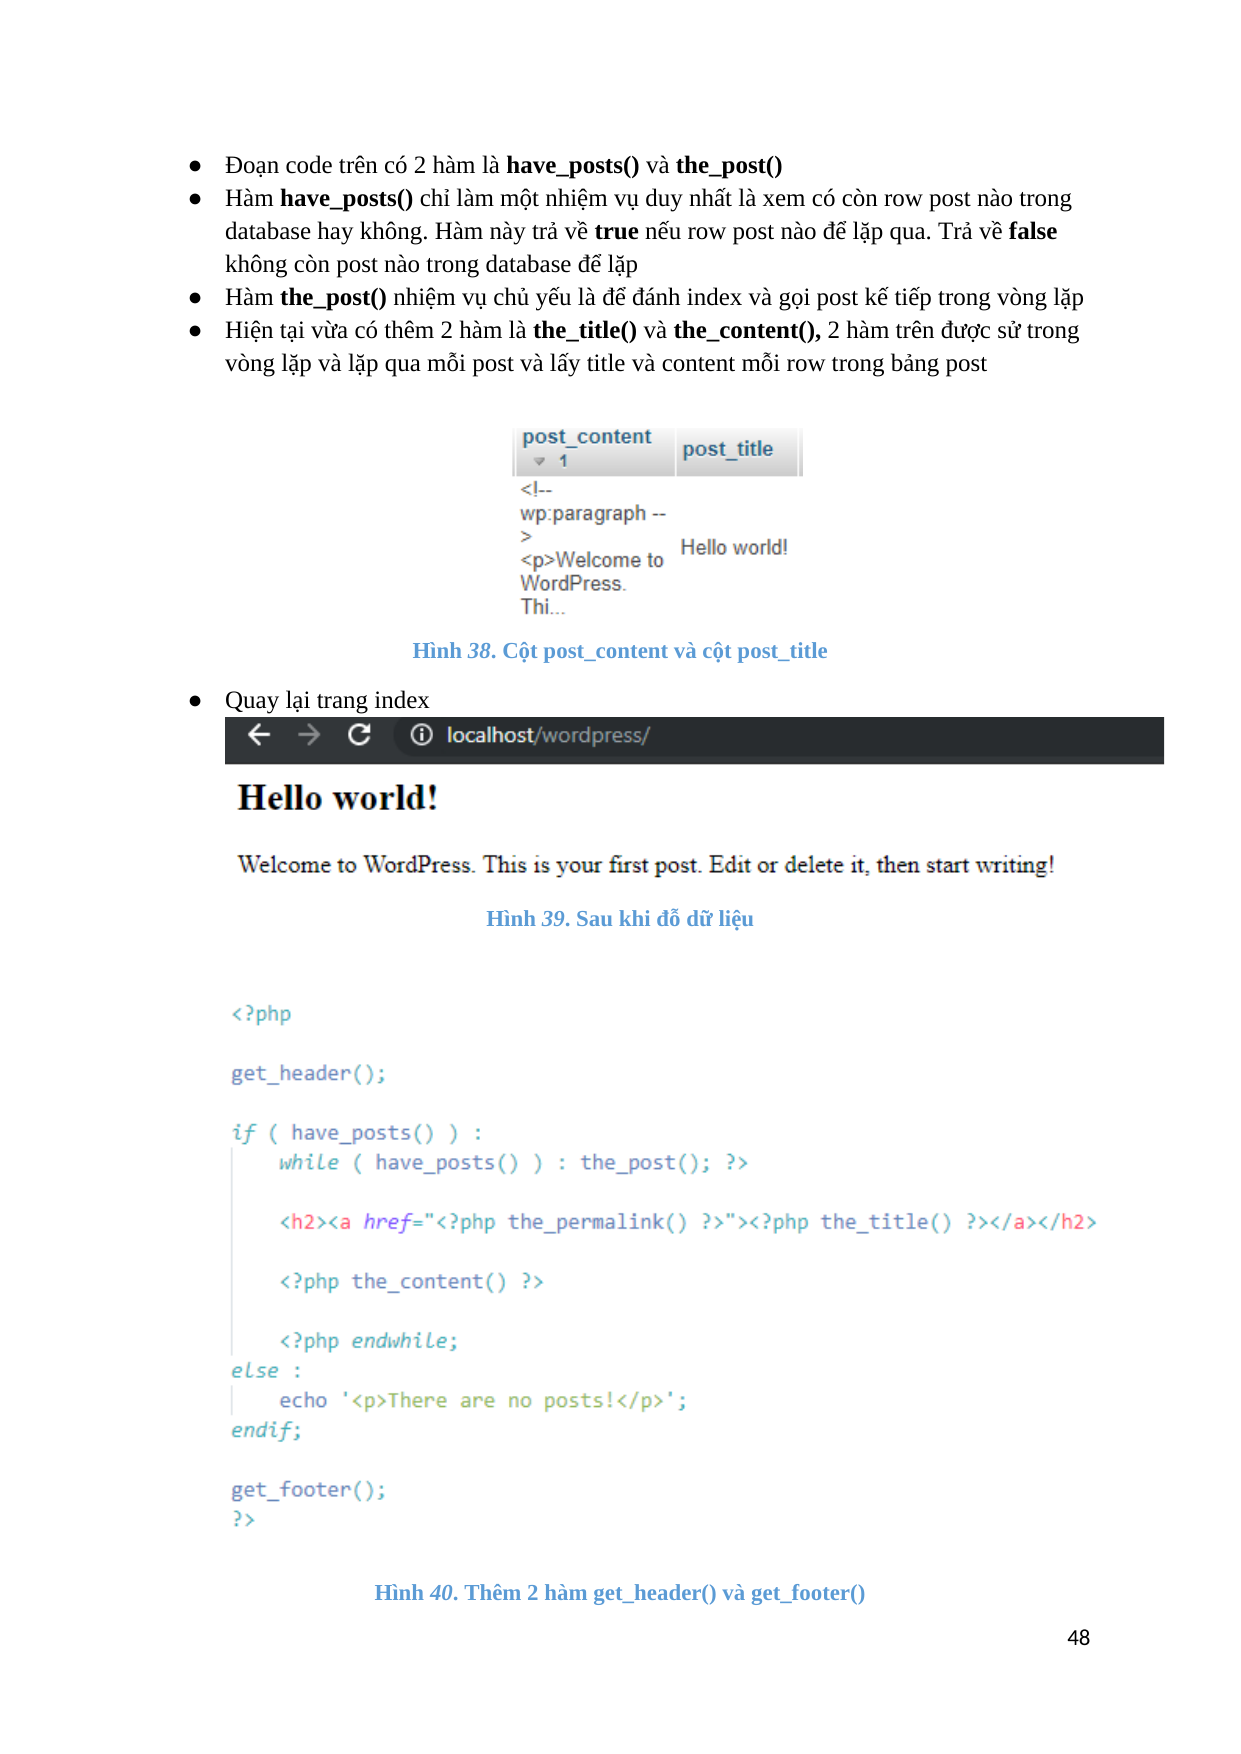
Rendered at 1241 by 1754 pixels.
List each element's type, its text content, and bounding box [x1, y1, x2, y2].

list Hàm the_post() nhiệm vụ chủ yếu là để đánh index và gọi post kế tiếp trong vòng lặp [187, 282, 1090, 311]
picture [225, 717, 1165, 886]
picture [512, 428, 803, 619]
list Hàm have_posts() chỉ làm một nhiệm vụ duy nhất là xem có còn row post nào trong database hay không. Hàm này trả về true nếu row post nào để lặp qua. Trả về false không còn post nào trong database để lặp [187, 183, 1090, 278]
picture [225, 999, 1149, 1561]
list Quay lại trang index [187, 685, 1090, 713]
list Hiện tại vừa có thêm 2 hàm là the_title() và the_content(), 2 hàm trên được sử trong vòng lặp và lặp qua mỗi post và lấy title và content mỗi row trong bảng post [187, 315, 1090, 377]
list Đoạn code trên có 2 hàm là have_posts() và the_post() [187, 150, 1090, 179]
